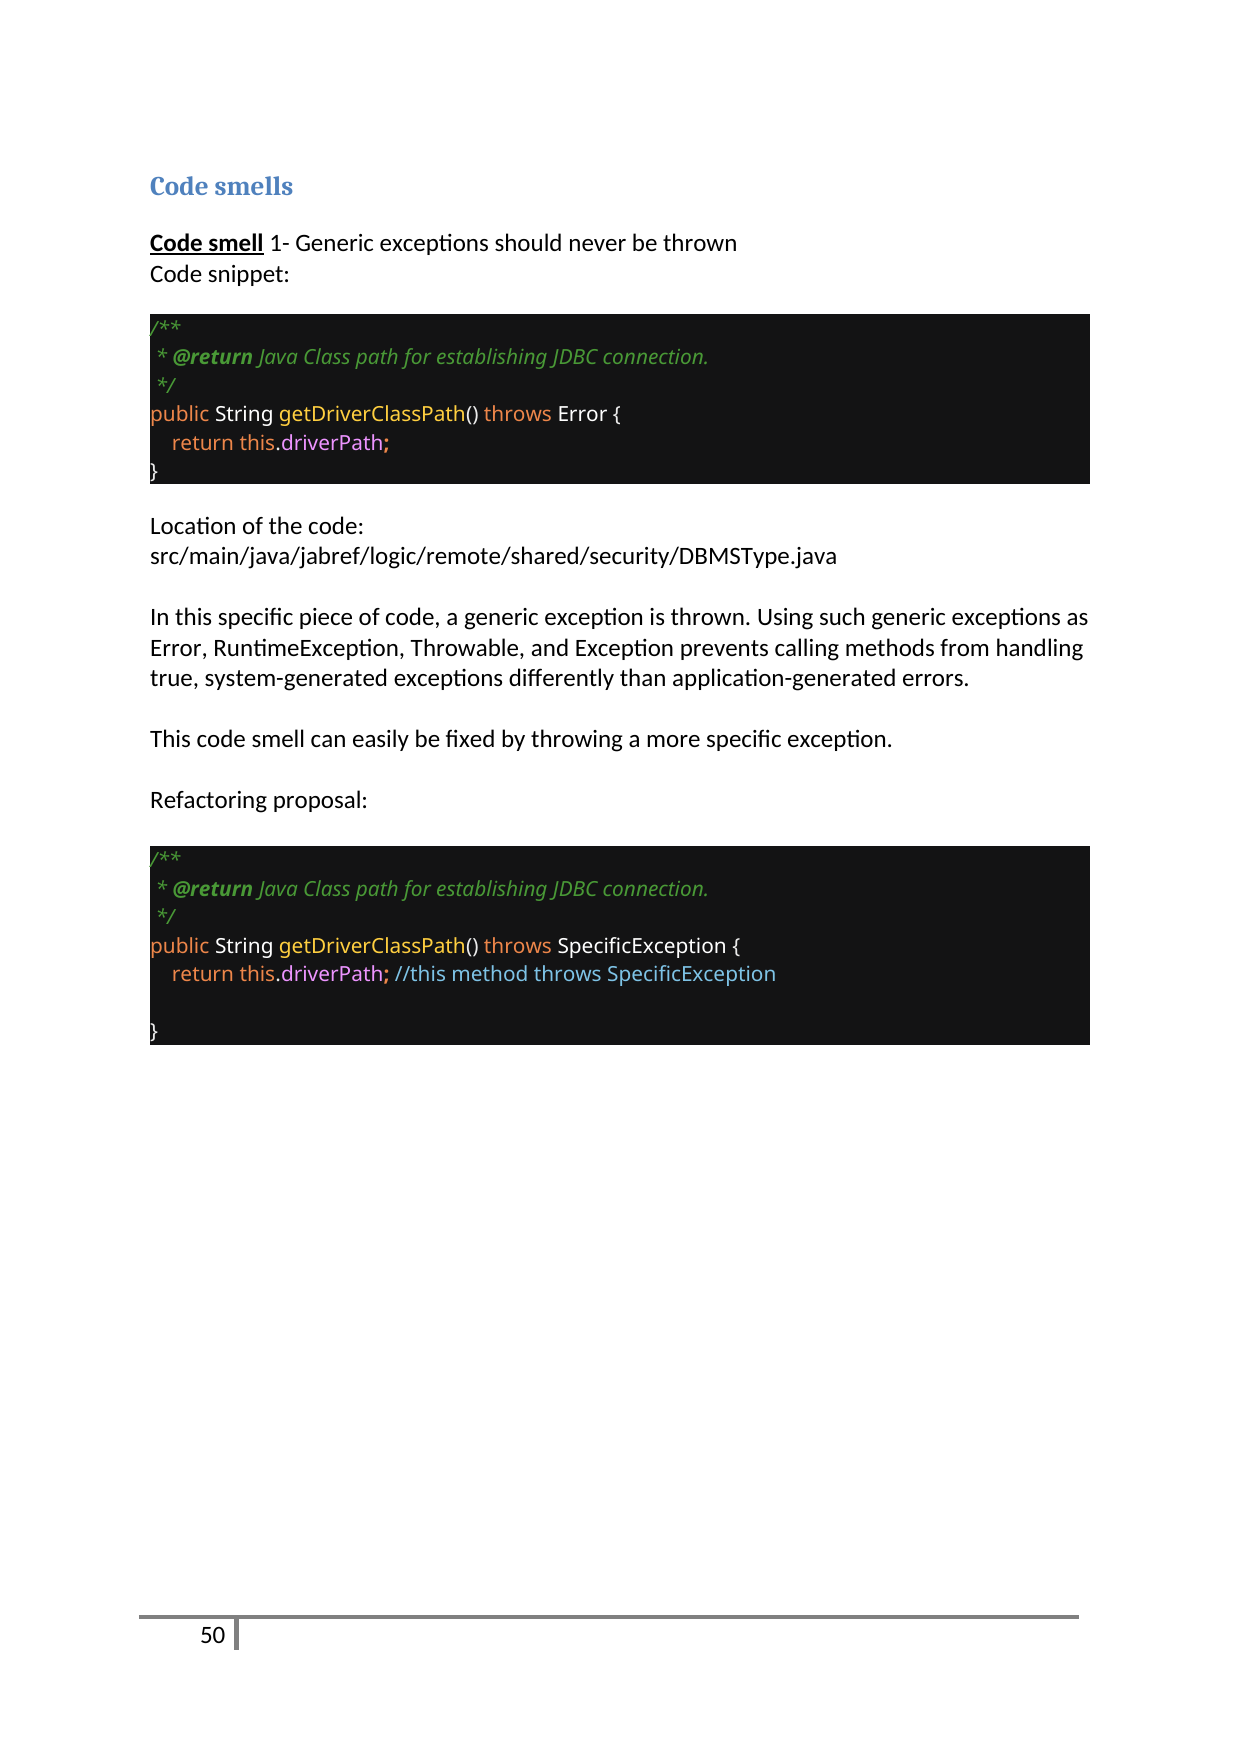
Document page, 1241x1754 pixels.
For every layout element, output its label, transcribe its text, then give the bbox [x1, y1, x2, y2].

text src/main/java/jabref/logic/remote/shared/security/DBMSType.java [150, 540, 1090, 571]
text This code smell can easily be fixed by throwing a more specific exception. [150, 723, 1090, 754]
text } [150, 988, 1090, 1045]
text /** * @return Java Class path for establishing JDBC connection. */ public String getDriverClassPath() throws SpecificException { return this.driverPath; //this method throws SpecificException [150, 846, 1090, 988]
text Refactoring proposal: [150, 784, 1090, 815]
text In this specific piece of code, a generic exception is thrown. Using such generic exceptions as Error, RuntimeException, Throwable, and Exception prevents calling methods from handling true, system-generated exceptions differently than application-generated errors. [150, 601, 1090, 693]
text Code snippet: [150, 258, 1090, 288]
text /** * @return Java Class path for establishing JDBC connection. */ public String getDriverClassPath() throws Error { return this.driverPath; } [150, 314, 1090, 484]
text Code smell 1- Generic exceptions should never be thrown [150, 227, 1090, 258]
text Location of the code: [150, 510, 1090, 540]
subtitle Code smells [150, 171, 1090, 202]
